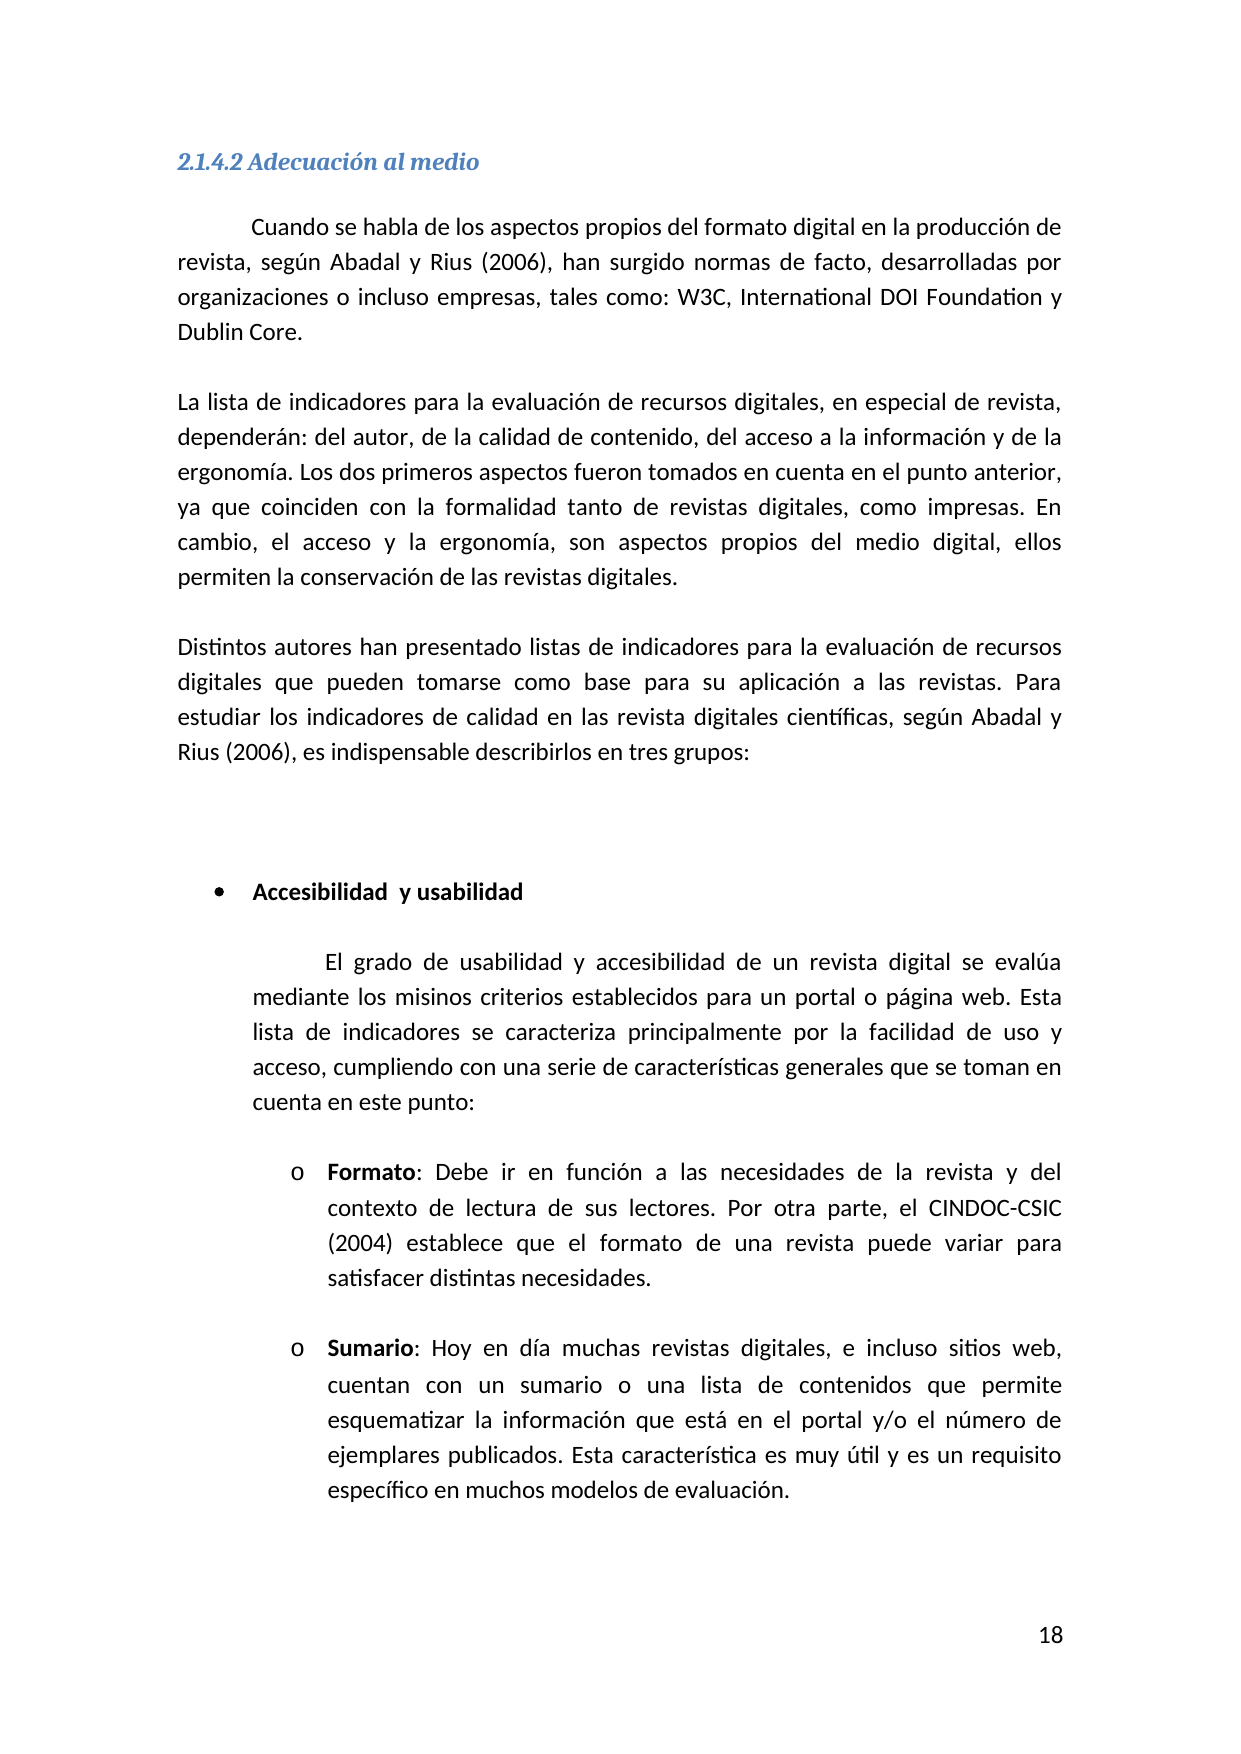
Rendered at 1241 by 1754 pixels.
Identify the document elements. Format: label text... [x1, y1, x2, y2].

list Sumario: Hoy en día muchas revistas digitales, e incluso sitios web, cuentan con un sumario o una lista de contenidos que permite esquematizar la información que está en el portal y/o el número de ejemplares publicados. Esta característica es muy útil y es un requisito específico en muchos modelos de evaluación. [290, 1333, 1063, 1504]
list El grado de usabilidad y accesibilidad de un revista digital se evalúa mediante los misinos criterios establecidos para un portal o página web. Esta lista de indicadores se caracteriza principalmente por la facilidad de uso y acceso, cumpliendo con una serie de características generales que se toman en cuenta en este punto: [252, 946, 1063, 1117]
text La lista de indicadores para la evaluación de recursos digitales, en especial de revista, dependerán: del autor, de la calidad de contenido, del acceso a la información y de la ergonomía. Los dos primeros aspectos fueron tomados en cuenta en el punto anterior, ya que coinciden con la formalidad tanto de revistas digitales, como impresas. En cambio, el acceso y la ergonomía, son aspectos propios del medio digital, ellos permiten la conservación de las revistas digitales. [177, 386, 1063, 592]
subtitle 2.1.4.2 Adecuación al medio [177, 148, 1063, 176]
list Formato: Debe ir en función a las necesidades de la revista y del contexto de lectura de sus lectores. Por otra parte, el CINDOC-CSIC (2004) establece que el formato de una revista puede variar para satisfacer distintas necesidades. [290, 1156, 1063, 1293]
list Accesibilidad y usabilidad [215, 876, 1063, 907]
text Distintos autores han presentado listas de indicadores para la evaluación de recursos digitales que pueden tomarse como base para su aplicación a las revistas. Para estudiar los indicadores de calidad en las revista digitales científicas, según Abadal y Rius (2006), es indispensable describirlos en tres grupos: [177, 631, 1063, 767]
text Cuando se habla de los aspectos propios del formato digital en la producción de revista, según Abadal y Rius (2006), han surgido normas de facto, desarrolladas por organizaciones o incluso empresas, tales como: W3C, International DOI Foundation y Dublin Core. [177, 211, 1063, 347]
